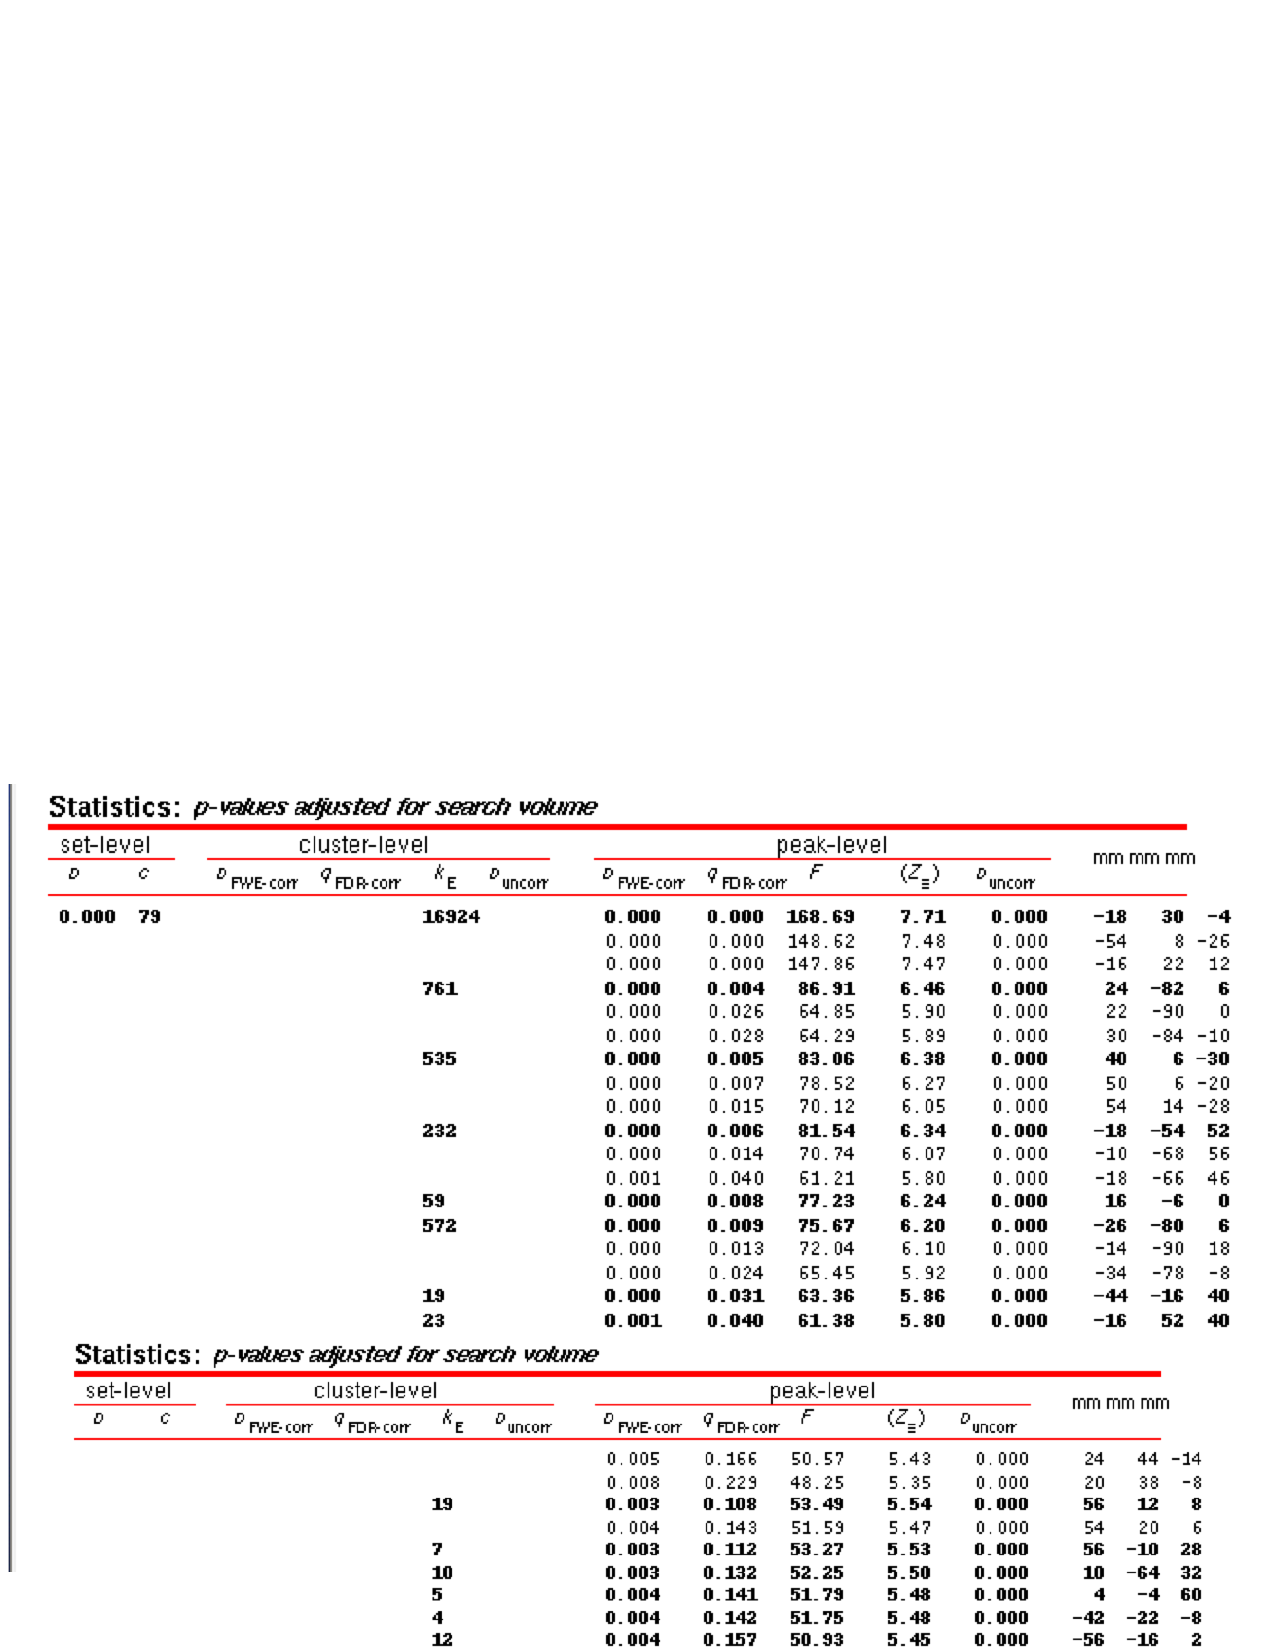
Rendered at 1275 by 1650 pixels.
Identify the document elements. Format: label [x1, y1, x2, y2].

picture [8, 784, 1251, 1650]
